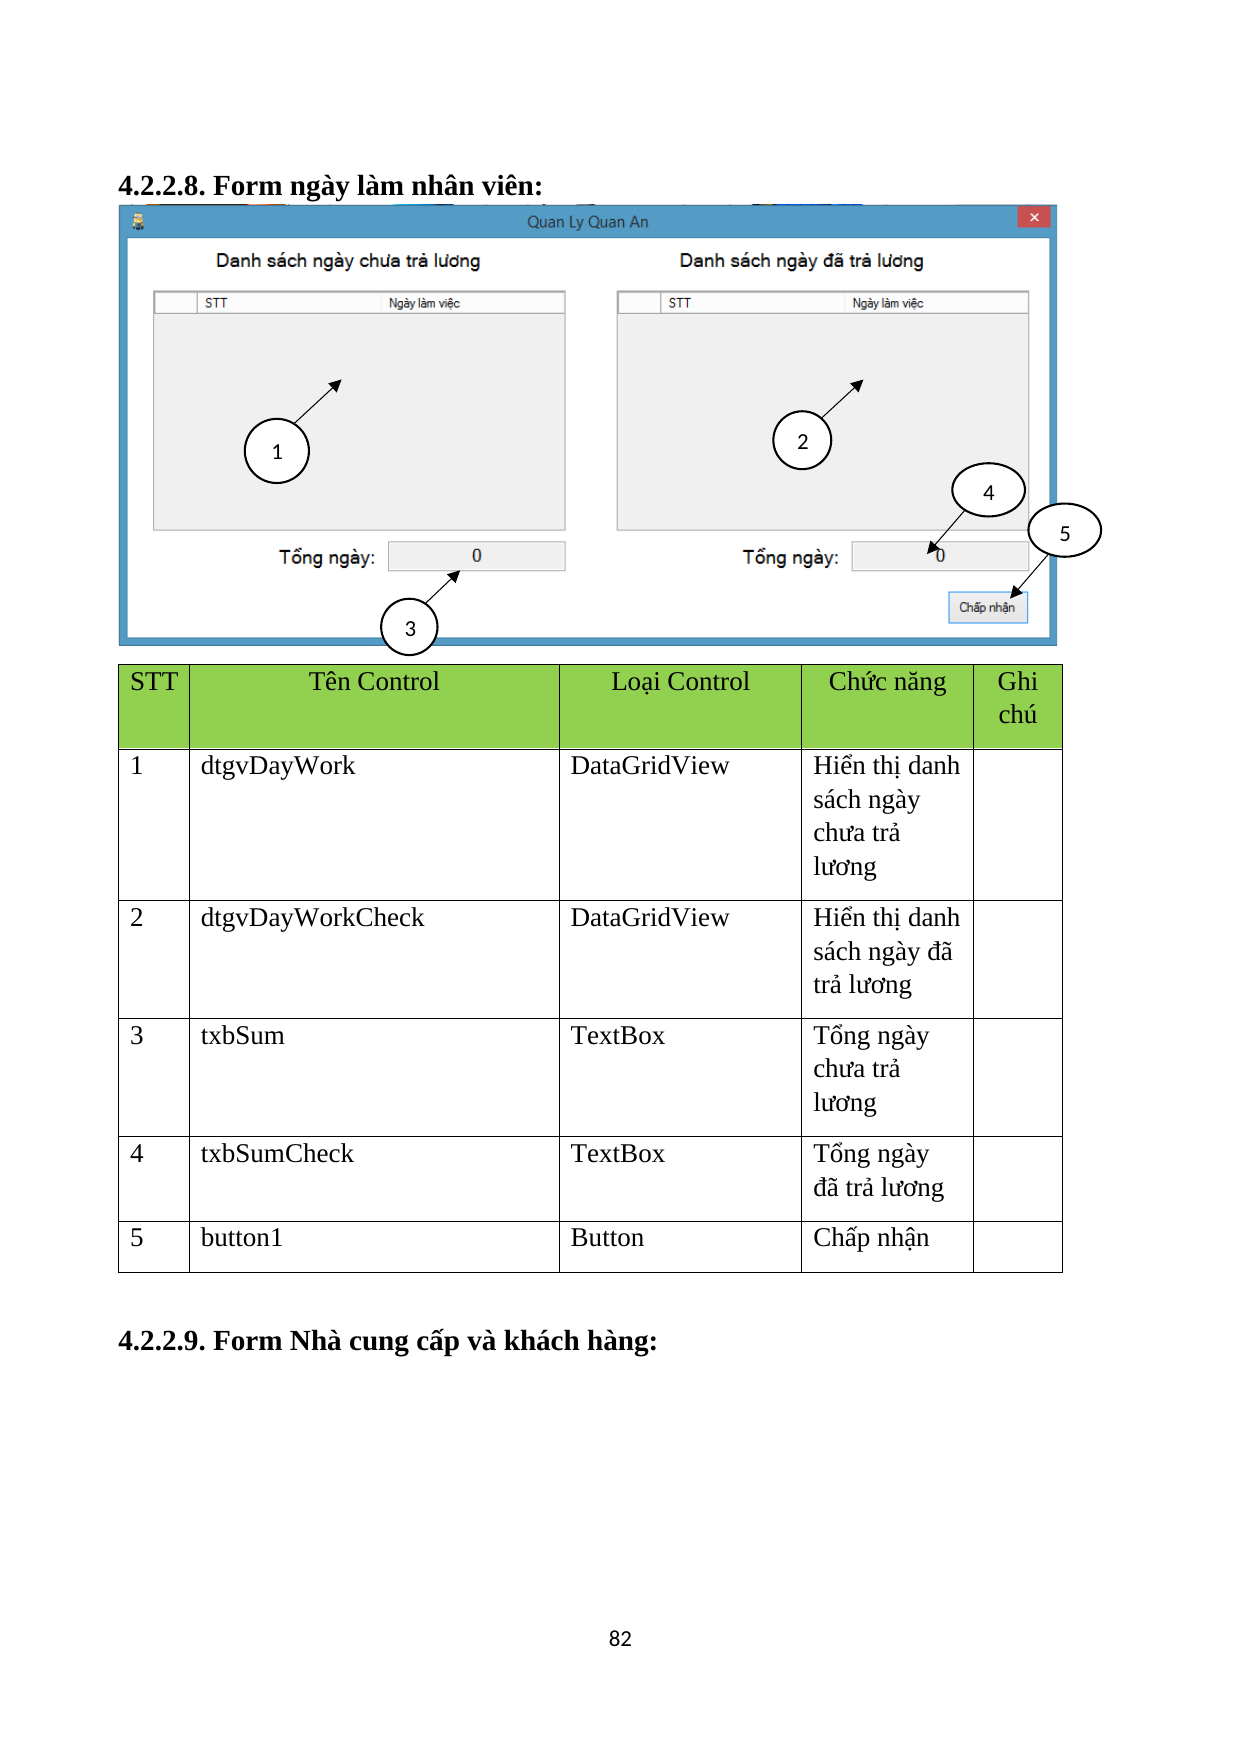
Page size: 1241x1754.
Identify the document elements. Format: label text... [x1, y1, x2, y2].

table_cell 5 [119, 1222, 189, 1272]
table_cell Tổng ngày đã trả lương [802, 1137, 973, 1221]
table_cell DataGridView [560, 901, 801, 1018]
table_cell TextBox [560, 1137, 801, 1221]
subtitle 4.2.2.8. Form ngày làm nhân viên: [118, 168, 1122, 202]
table_cell [974, 901, 1062, 1018]
table_cell txbSumCheck [190, 1137, 559, 1221]
table_header Tên Control [190, 665, 559, 748]
table_cell Hiển thị danh sách ngày chưa trả lương [802, 750, 973, 900]
table_cell button1 [190, 1222, 559, 1272]
table_cell 2 [119, 901, 189, 1018]
picture [118, 204, 1058, 646]
table_header Ghi chú [974, 665, 1062, 748]
table_cell Tổng ngày chưa trả lương [802, 1019, 973, 1136]
table_cell 1 [119, 750, 189, 900]
table_cell dtgvDayWork [190, 750, 559, 900]
table_cell Chấp nhận [802, 1222, 973, 1272]
table_cell [974, 1019, 1062, 1136]
table_header STT [119, 665, 189, 748]
table_header Loại Control [560, 665, 801, 748]
table_cell dtgvDayWorkCheck [190, 901, 559, 1018]
table_cell [974, 1137, 1062, 1221]
table_header Chức năng [802, 665, 973, 748]
table_cell txbSum [190, 1019, 559, 1136]
table_cell 3 [119, 1019, 189, 1136]
table_cell DataGridView [560, 750, 801, 900]
subtitle 4.2.2.9. Form Nhà cung cấp và khách hàng: [118, 1323, 1122, 1357]
table_cell Button [560, 1222, 801, 1272]
table_cell Hiển thị danh sách ngày đã trả lương [802, 901, 973, 1018]
table_cell [974, 1222, 1062, 1272]
table_cell [974, 750, 1062, 900]
table_cell TextBox [560, 1019, 801, 1136]
table_cell 4 [119, 1137, 189, 1221]
